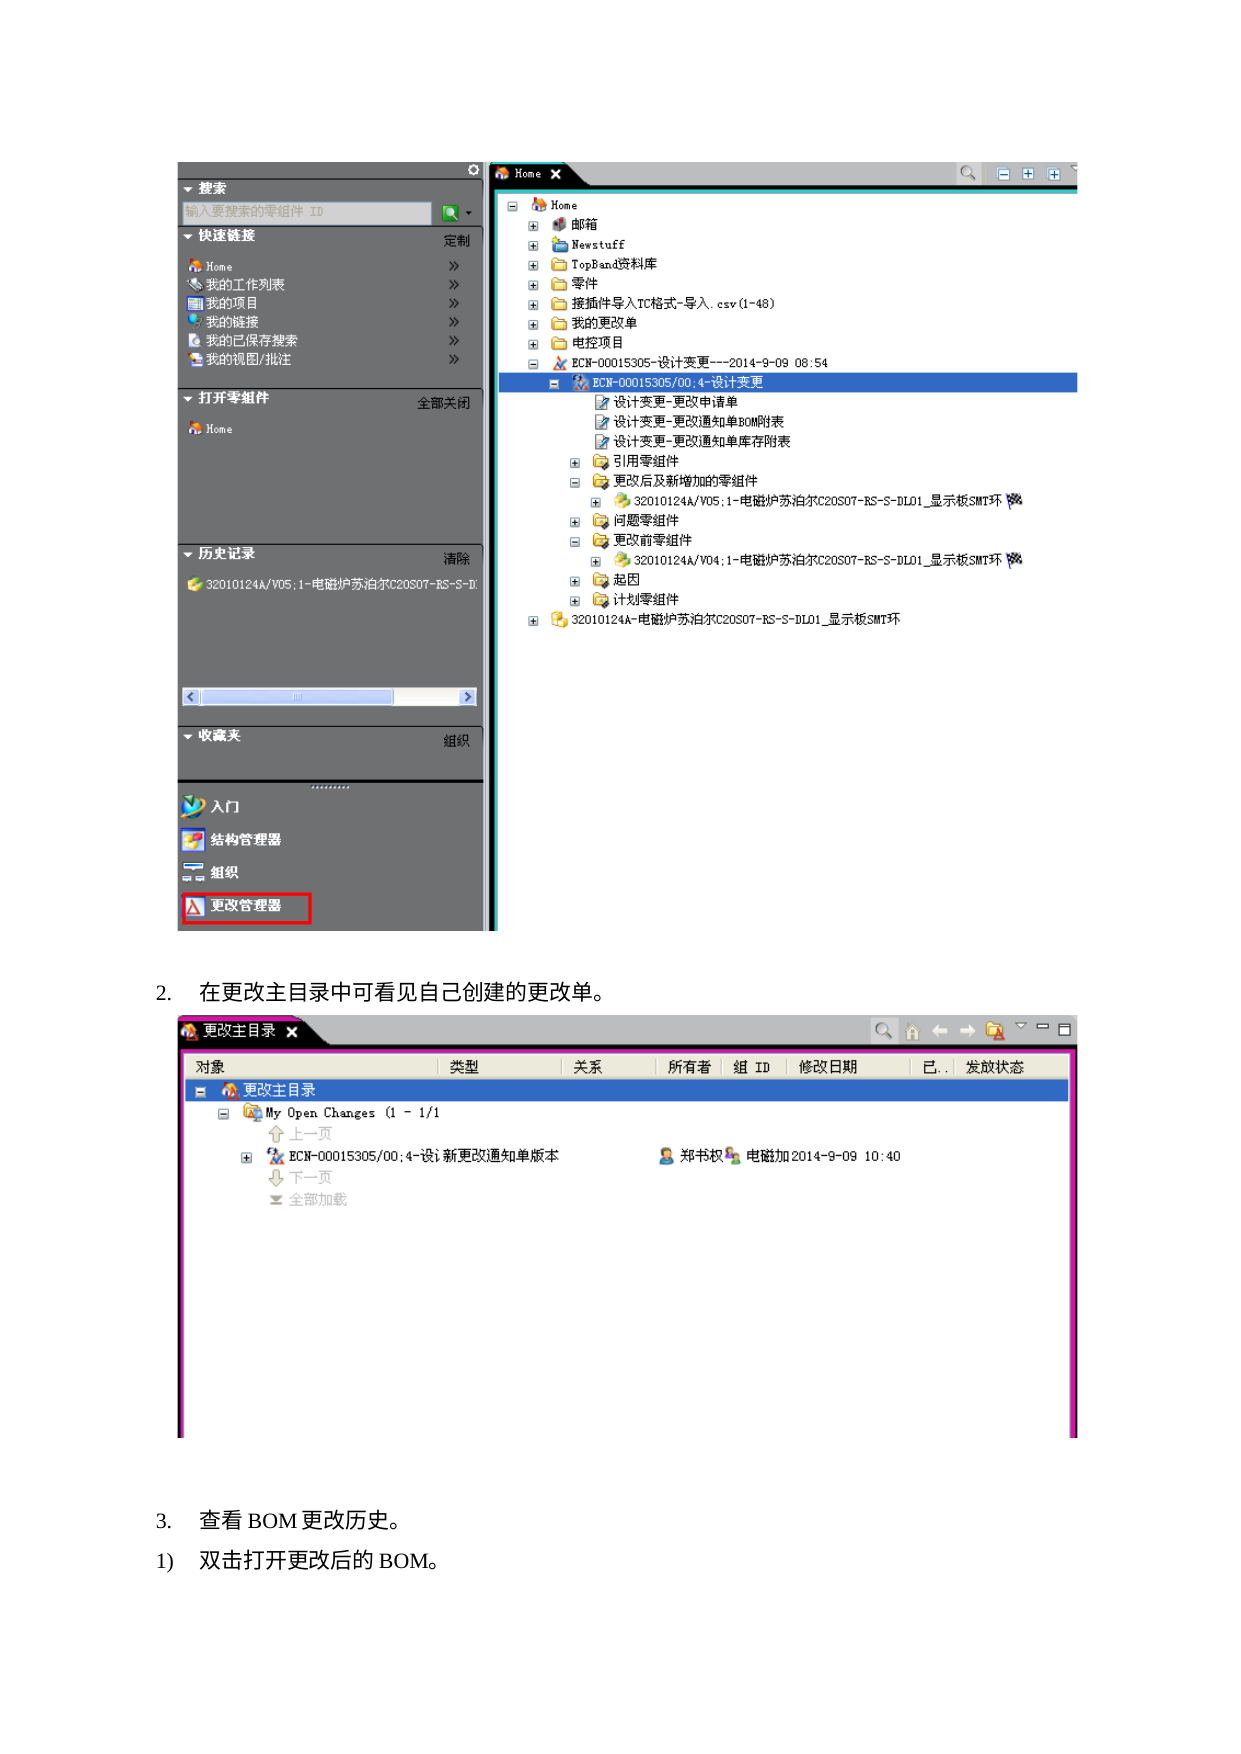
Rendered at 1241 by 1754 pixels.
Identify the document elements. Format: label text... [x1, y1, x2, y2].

picture [177, 1015, 1078, 1438]
list 双击打开更改后的BOM。 [156, 1543, 1137, 1575]
list 查看BOM更改历史。 [156, 1502, 1137, 1535]
list 在更改主目录中可看见自己创建的更改单。 [156, 974, 1137, 1007]
picture [177, 162, 1078, 931]
